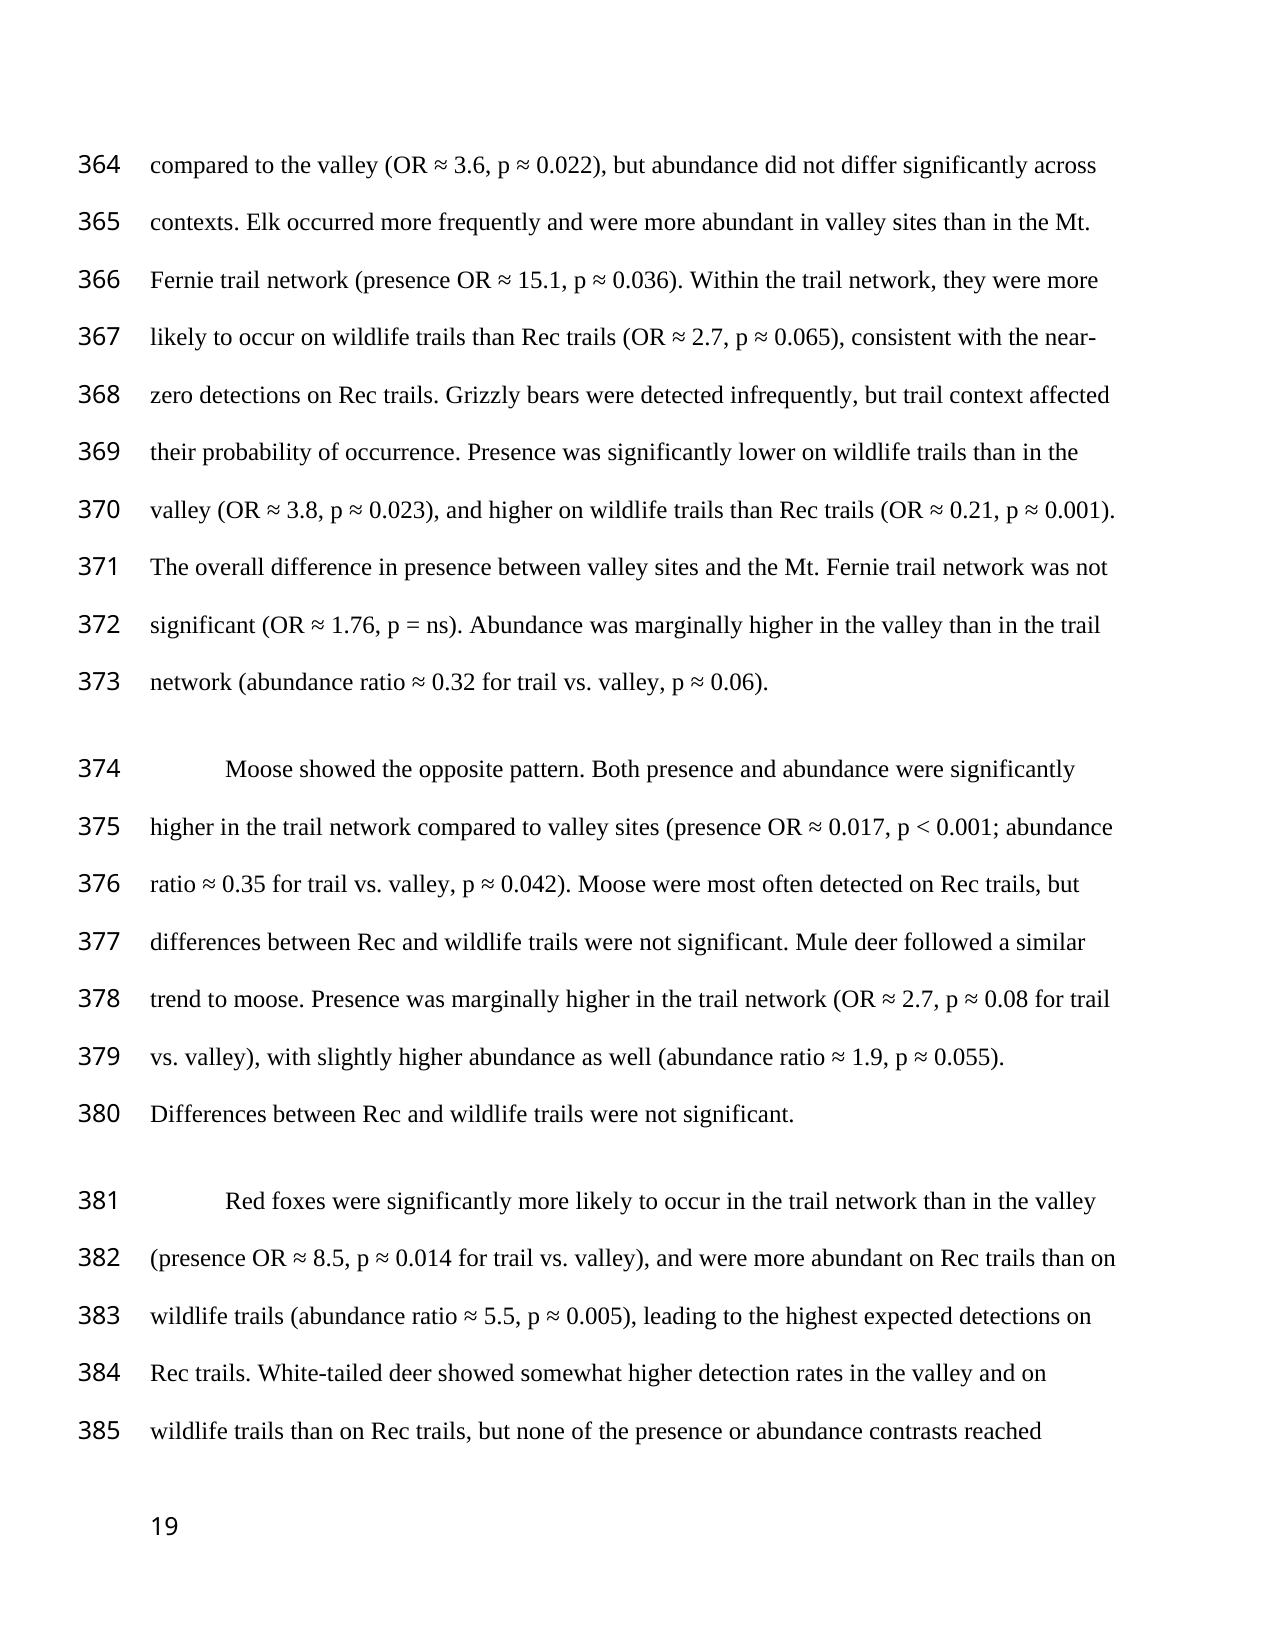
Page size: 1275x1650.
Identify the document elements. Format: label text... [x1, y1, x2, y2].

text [150, 1186, 1125, 1444]
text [150, 150, 1125, 696]
text Moose showed the opposite pattern. Both presence and abundance were significantly higher in the trail network compared to valley sites (presence OR ≈ 0.017, p < 0.001; abundance ratio ≈ 0.35 for trail vs. valley, p ≈ 0.042). Moose were most often detected on Rec trails, but differences between Rec and wildlife trails were not significant. Mule deer followed a similar trend to moose. Presence was marginally higher in the trail network (OR ≈ 2.7, p ≈ 0.08 for trail vs. valley), with slightly higher abundance as well (abundance ratio ≈ 1.9, p ≈ 0.055). Differences between Rec and wildlife trails were not significant. [150, 754, 1125, 1128]
